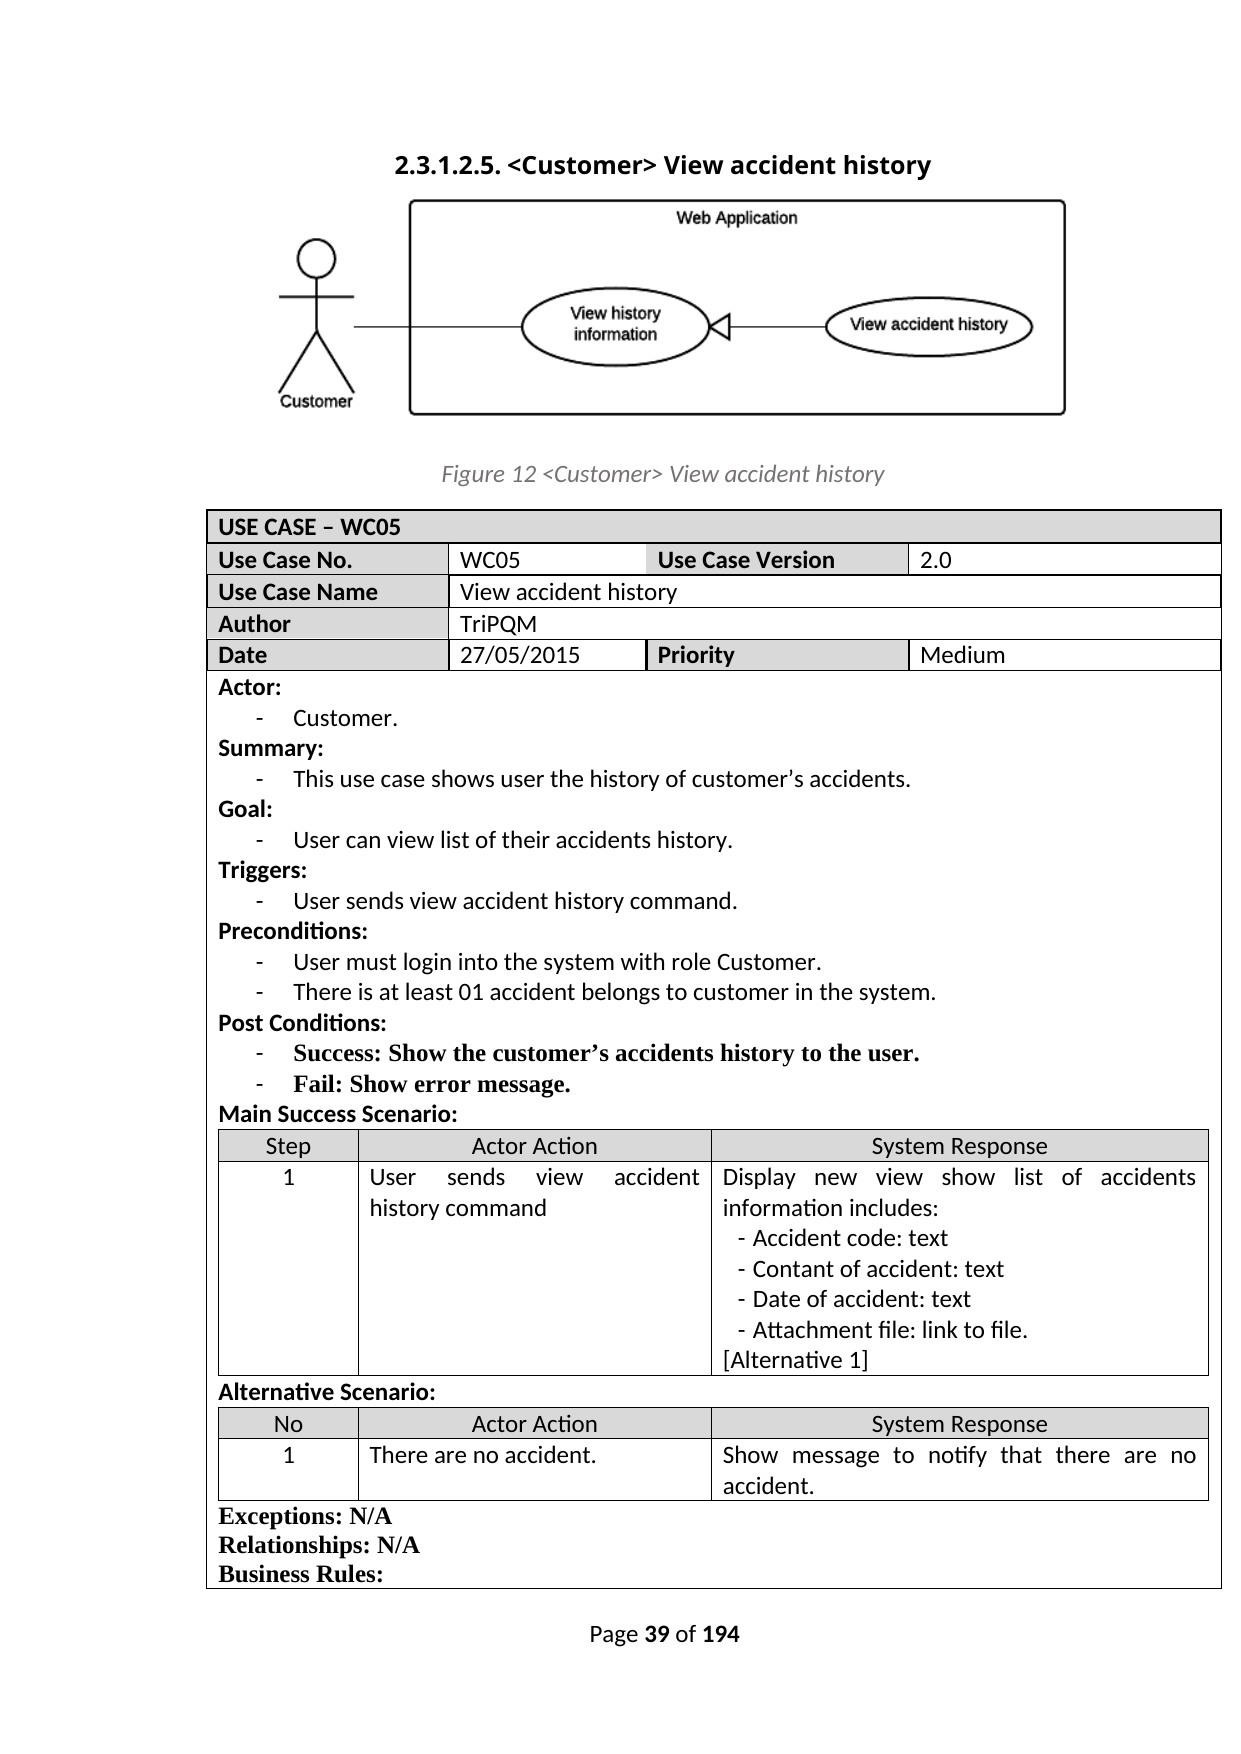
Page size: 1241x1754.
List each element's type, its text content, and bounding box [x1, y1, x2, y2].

table_cell Medium [910, 640, 1220, 670]
table_header USE CASE – WC05 [208, 511, 1220, 542]
picture [243, 184, 1086, 439]
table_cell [207, 671, 1221, 1588]
table_cell Date [208, 640, 448, 670]
table_cell Use Case No. [207, 544, 448, 574]
subtitle <Customer> View accident history [394, 148, 1122, 182]
table_cell Use Case Version [646, 544, 908, 574]
table_cell View accident history [450, 576, 1220, 607]
table_cell 27/05/2015 [450, 640, 645, 670]
table_cell WC05 [449, 544, 646, 574]
table_cell 2.0 [909, 544, 1221, 574]
table_cell Priority [648, 640, 908, 670]
table_cell Use Case Name [208, 575, 448, 607]
table_cell Author [207, 608, 448, 638]
table_cell TriPQM [449, 608, 1221, 638]
